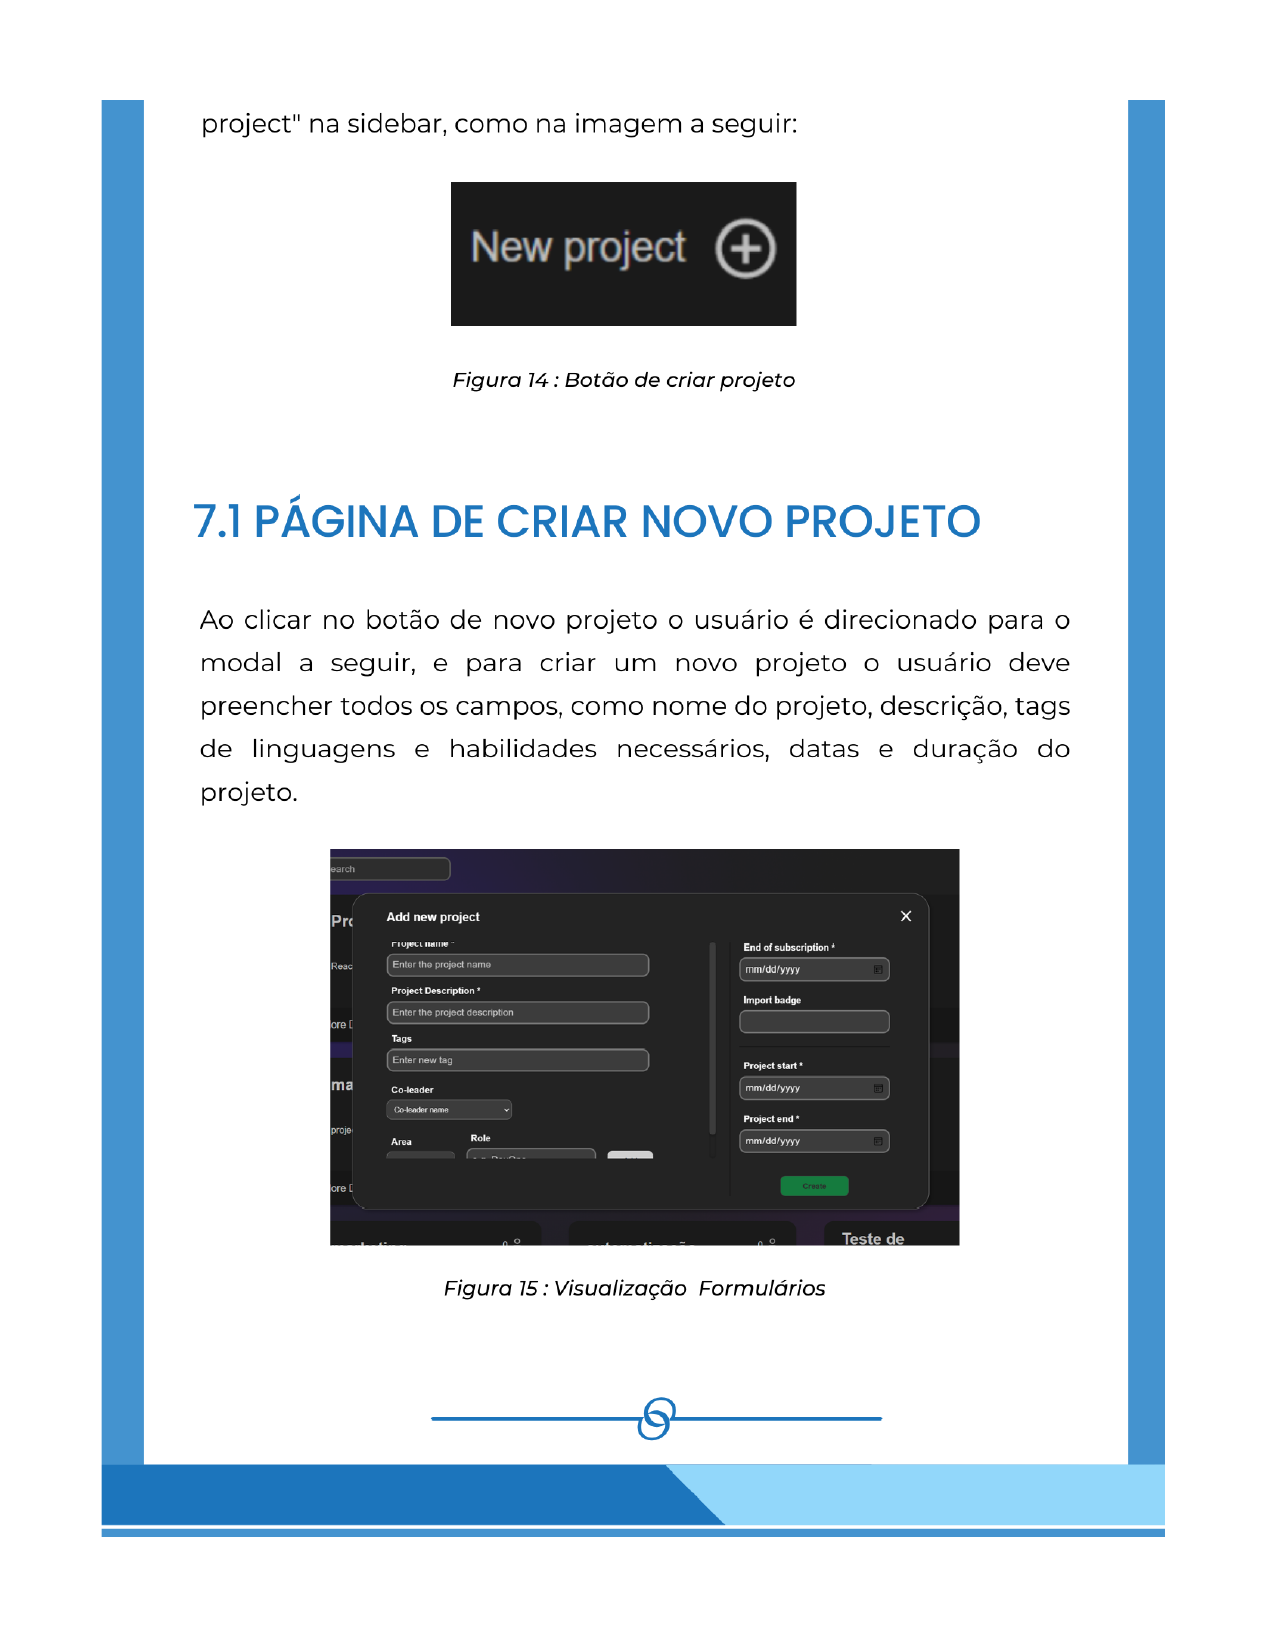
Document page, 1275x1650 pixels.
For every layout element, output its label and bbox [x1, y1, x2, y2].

picture [101, 100, 1165, 1537]
